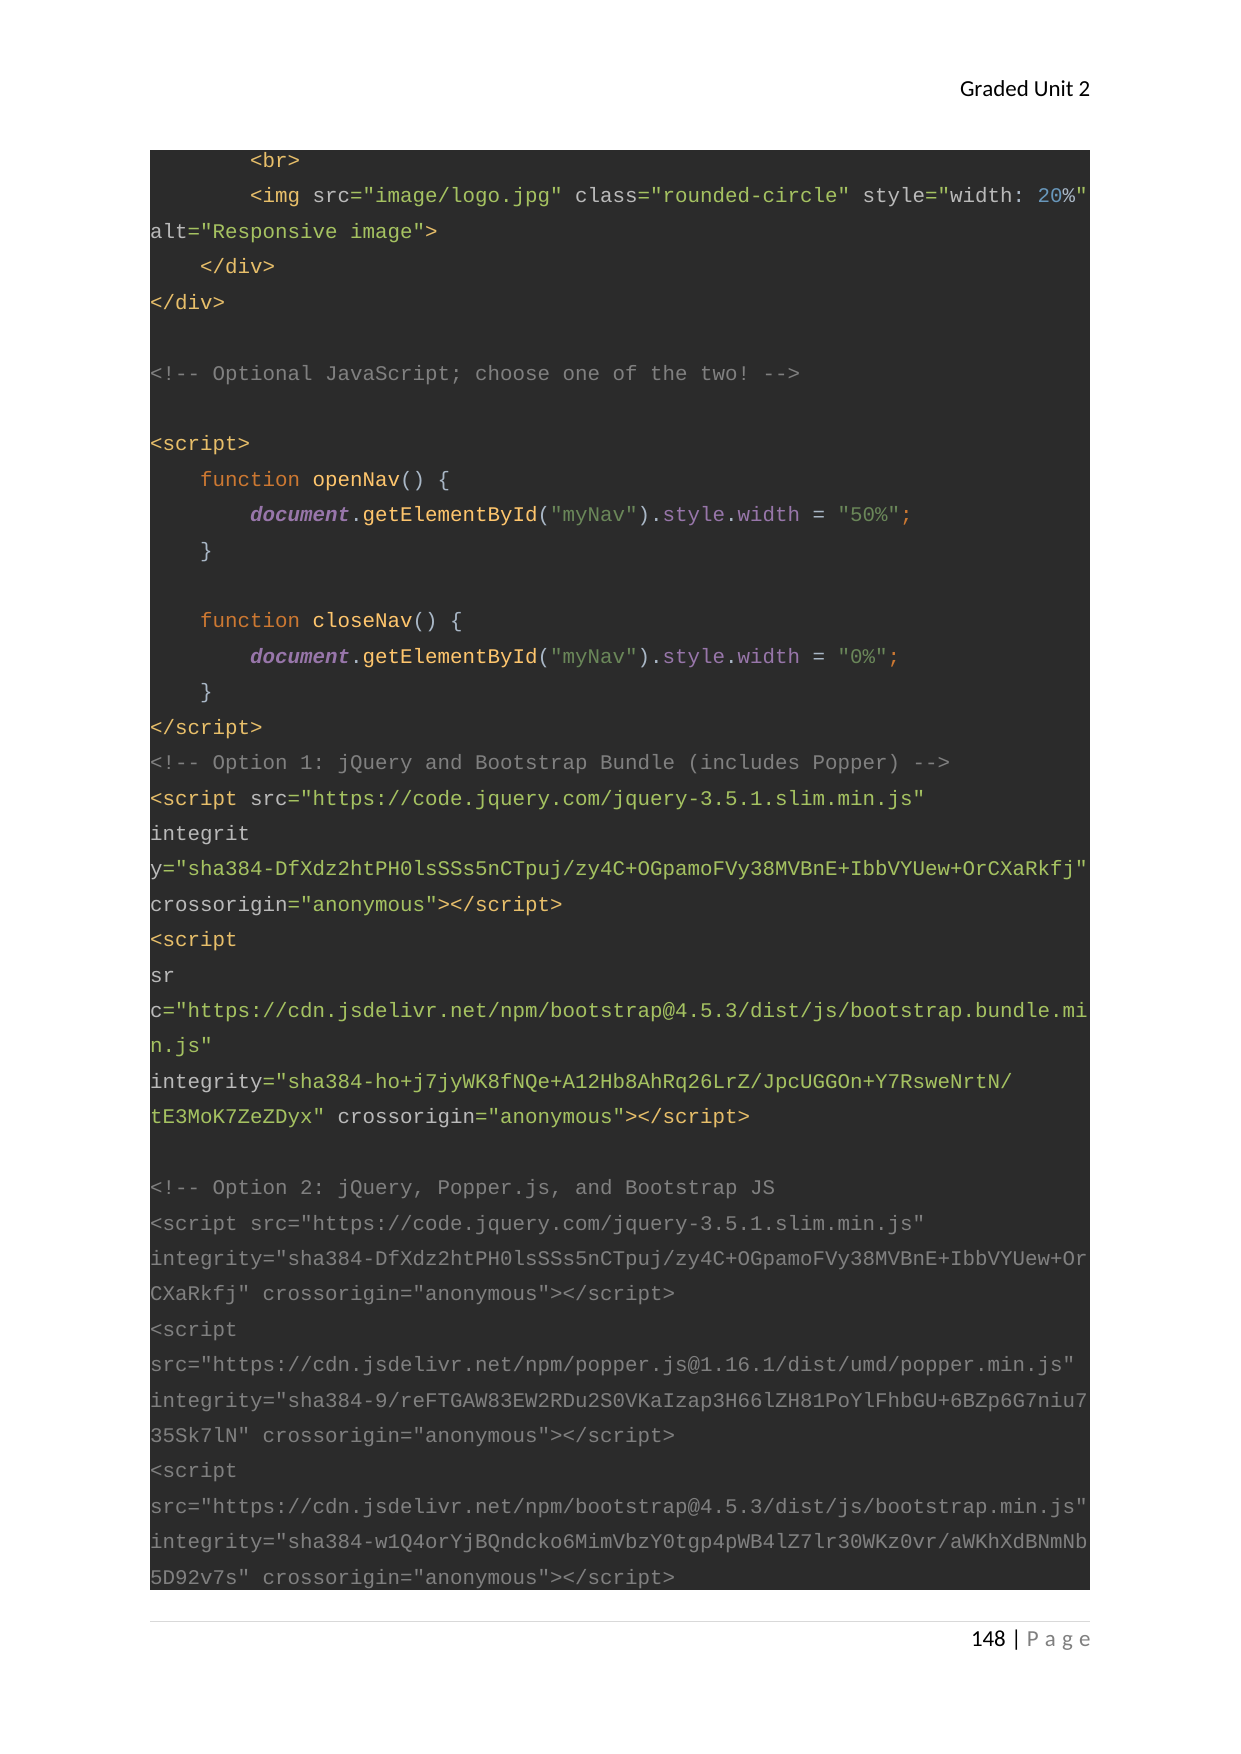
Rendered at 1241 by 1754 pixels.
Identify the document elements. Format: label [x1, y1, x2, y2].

text [150, 150, 1090, 1590]
